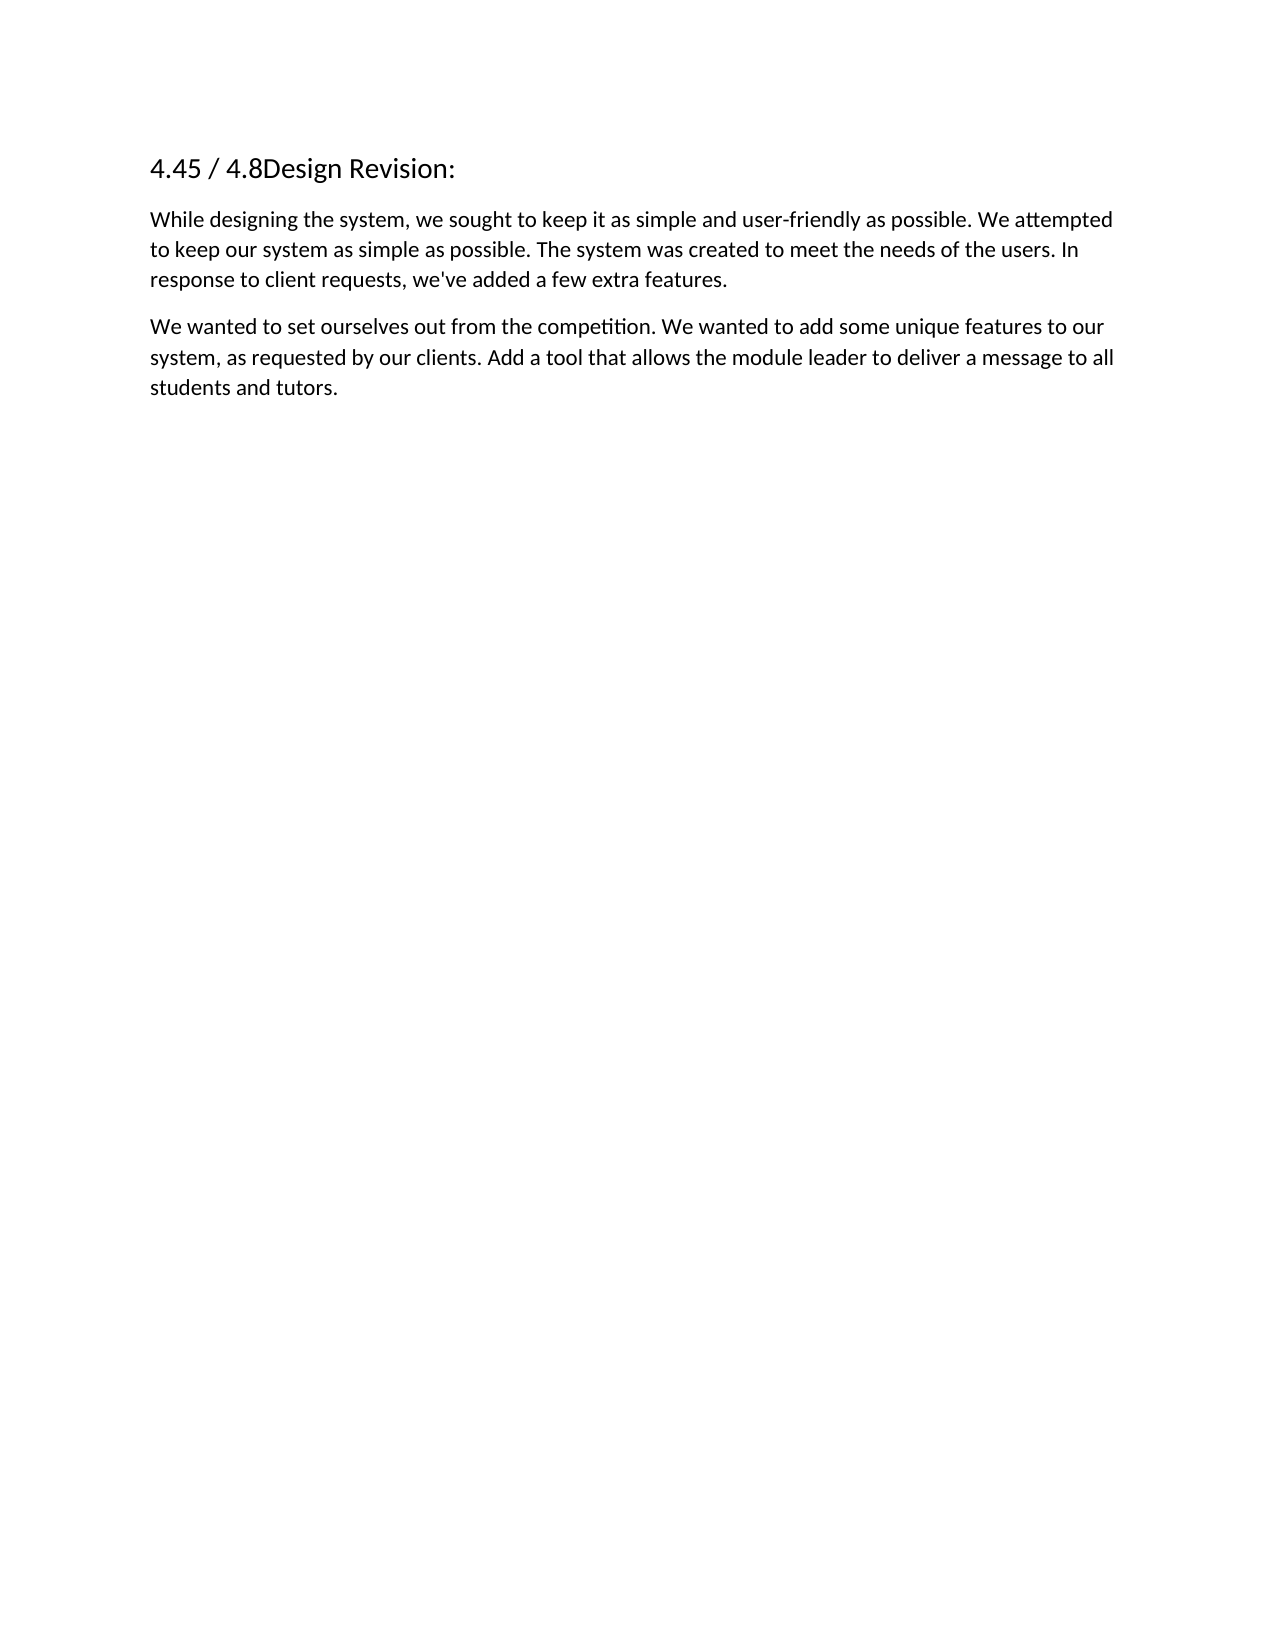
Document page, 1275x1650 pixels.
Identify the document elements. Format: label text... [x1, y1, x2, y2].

text 4.45 / 4.8Design Revision: [150, 150, 1125, 186]
text While designing the system, we sought to keep it as simple and user-friendly as possible. We attempted to keep our system as simple as possible. The system was created to meet the needs of the users. In response to client requests, we've added a few extra features. [150, 205, 1125, 293]
text We wanted to set ourselves out from the competition. We wanted to add some unique features to our system, as requested by our clients. Add a tool that allows the module leader to deliver a message to all students and tutors. [150, 312, 1125, 401]
